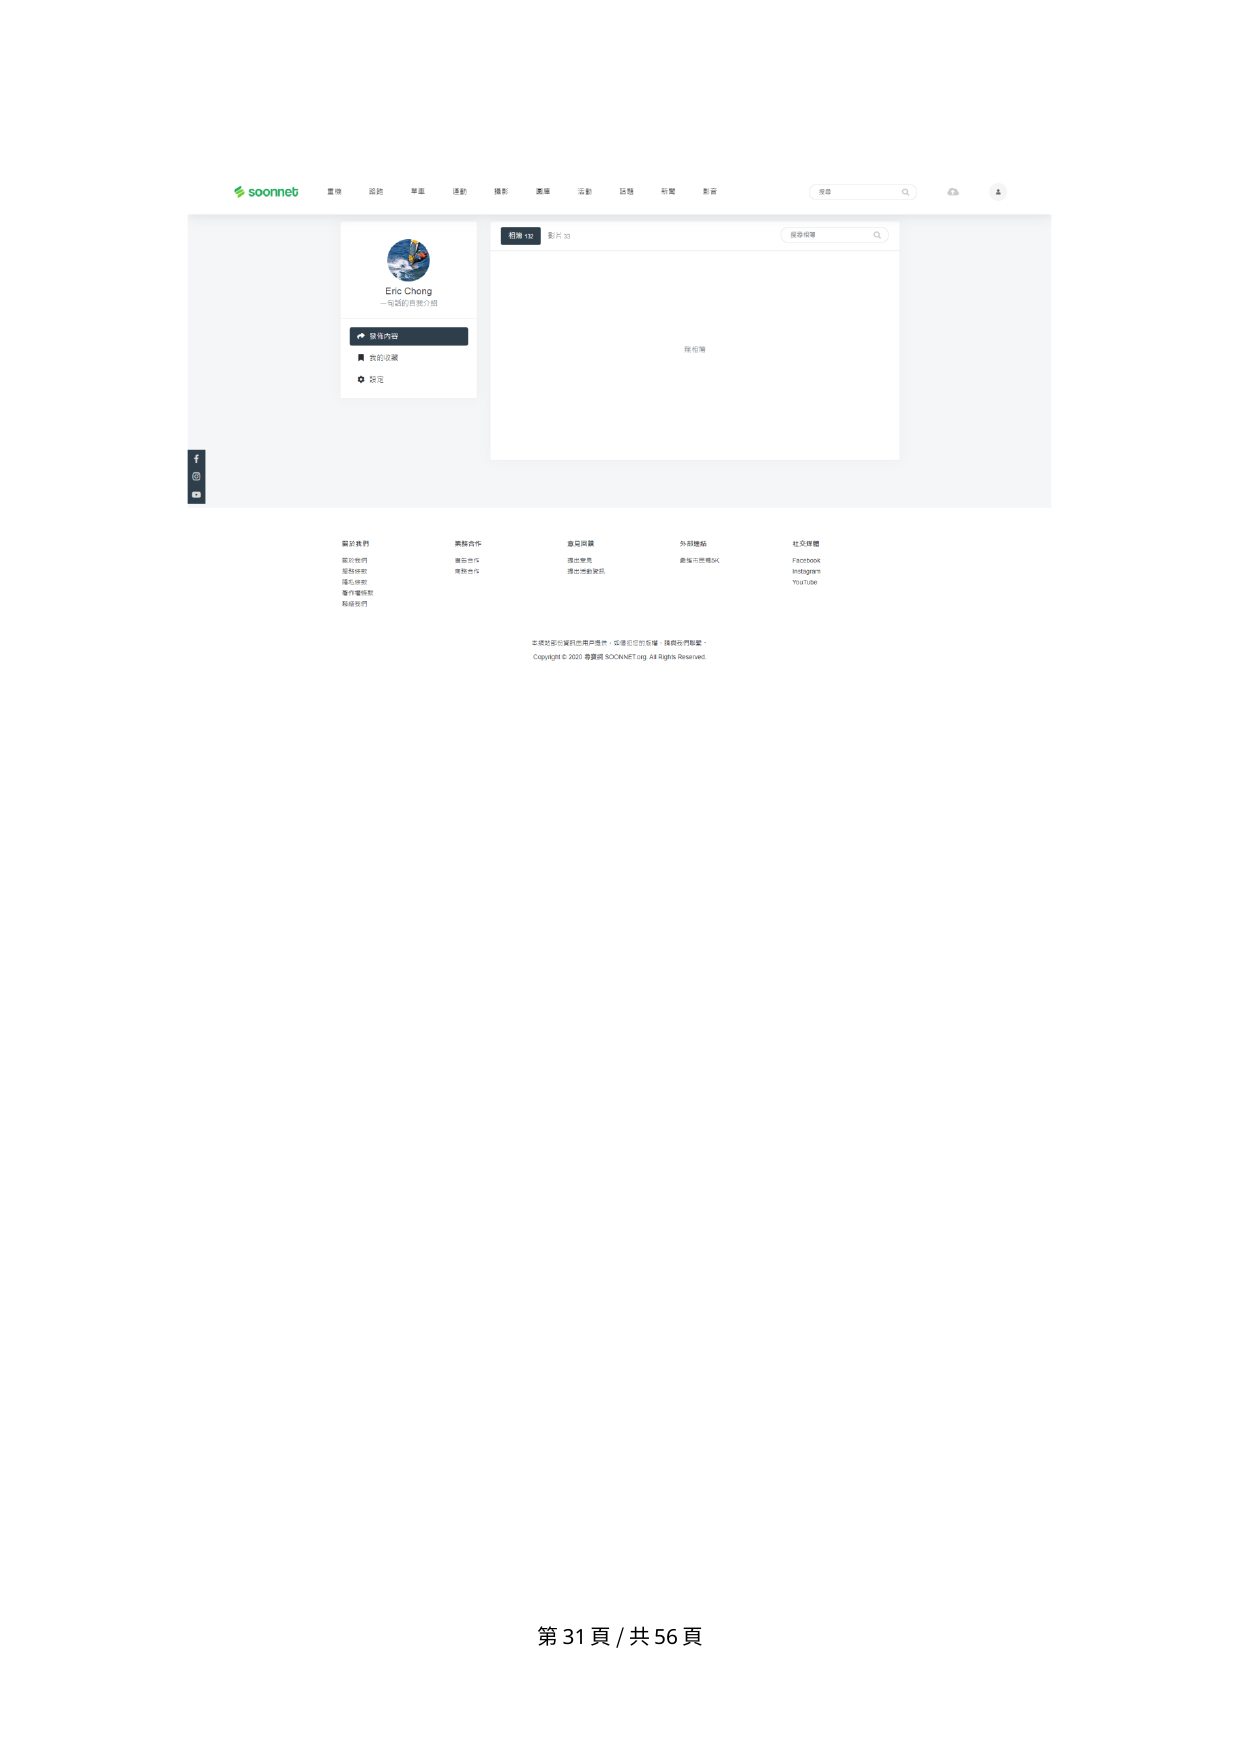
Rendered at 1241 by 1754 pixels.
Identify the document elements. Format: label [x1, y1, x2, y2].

picture [187, 170, 1052, 684]
